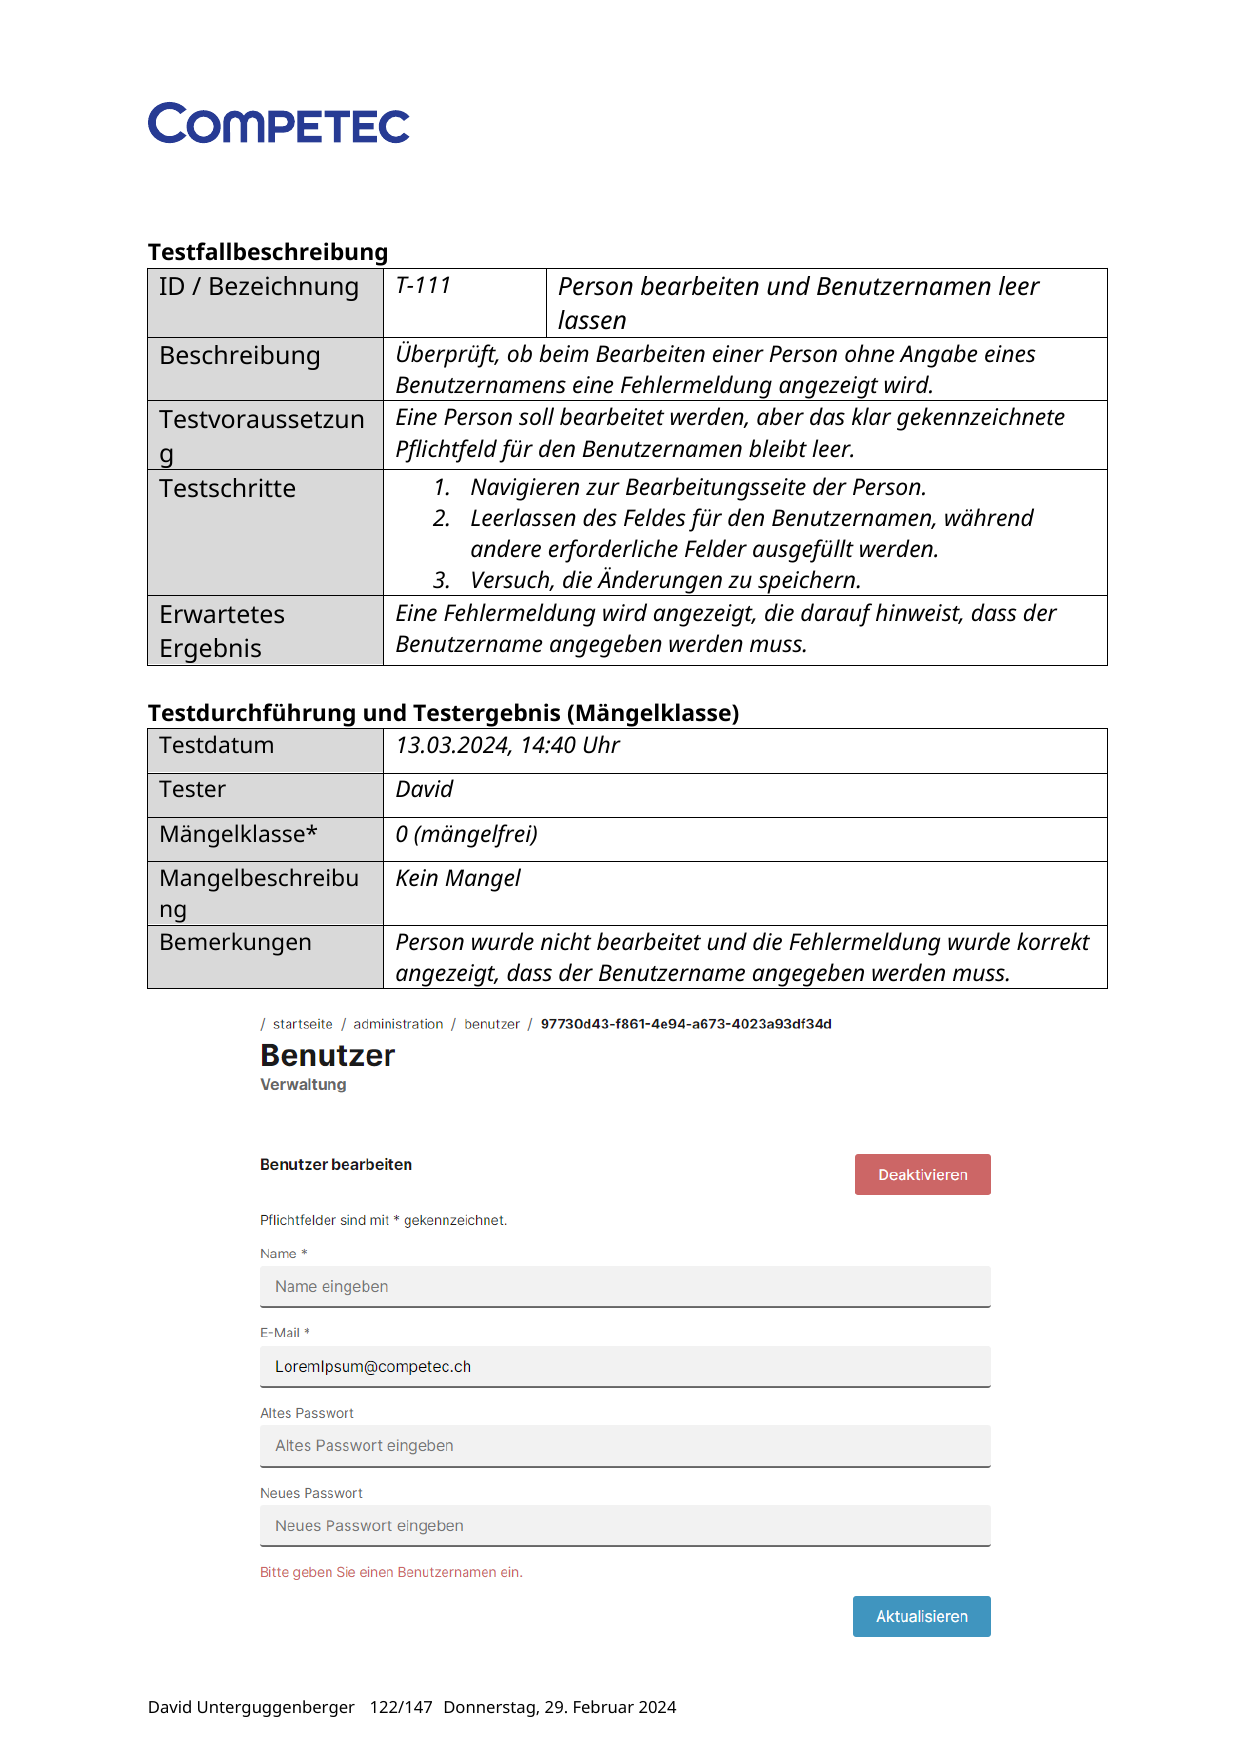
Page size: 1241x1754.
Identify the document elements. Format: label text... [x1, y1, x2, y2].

table_cell Eine Fehlermeldung wird angezeigt, die darauf hinweist, dass der Benutzername angegeben werden muss. [384, 596, 1107, 664]
table_cell Bemerkungen [148, 926, 383, 988]
table_header Person bearbeiten und Benutzernamen leer lassen [547, 269, 1107, 337]
table_cell David [384, 774, 1107, 817]
table_cell Tester [148, 774, 383, 817]
table_cell Erwartetes Ergebnis [148, 596, 383, 664]
table_cell Eine Person soll bearbeitet werden, aber das klar gekennzeichnete Pflichtfeld für den Benutzernamen bleibt leer. [384, 401, 1107, 469]
table_header ID / Bezeichnung [148, 269, 383, 337]
table_cell Beschreibung [148, 338, 383, 400]
table_cell Navigieren zur Bearbeitungsseite der Person. Leerlassen des Feldes für den Benutzernamen, während andere erforderliche Felder ausgefüllt werden. Versuch, die Änderungen zu speichern. [384, 470, 1107, 595]
table_cell Testschritte [148, 470, 383, 595]
text Testfallbeschreibung [148, 236, 1122, 267]
table_cell Person wurde nicht bearbeitet und die Fehlermeldung wurde korrekt angezeigt, dass der Benutzername angegeben werden muss. [384, 926, 1107, 988]
table_header 13.03.2024, 14:40 Uhr [384, 729, 1107, 772]
table_cell Überprüft, ob beim Bearbeiten einer Person ohne Angabe eines Benutzernamens eine Fehlermeldung angezeigt wird. [384, 338, 1107, 400]
table_header Testdatum [148, 729, 383, 772]
text Testdurchführung und Testergebnis (Mängelklasse) [148, 697, 1122, 728]
table_cell 0 (mängelfrei) [384, 818, 1107, 861]
table_header T-111 [384, 269, 546, 337]
picture [249, 1008, 1021, 1666]
table_cell Kein Mangel [384, 862, 1107, 924]
table_cell Mängelklasse* [148, 818, 383, 861]
table_cell Mangelbeschreibung [148, 862, 383, 924]
table_cell Testvoraussetzung [148, 401, 383, 469]
